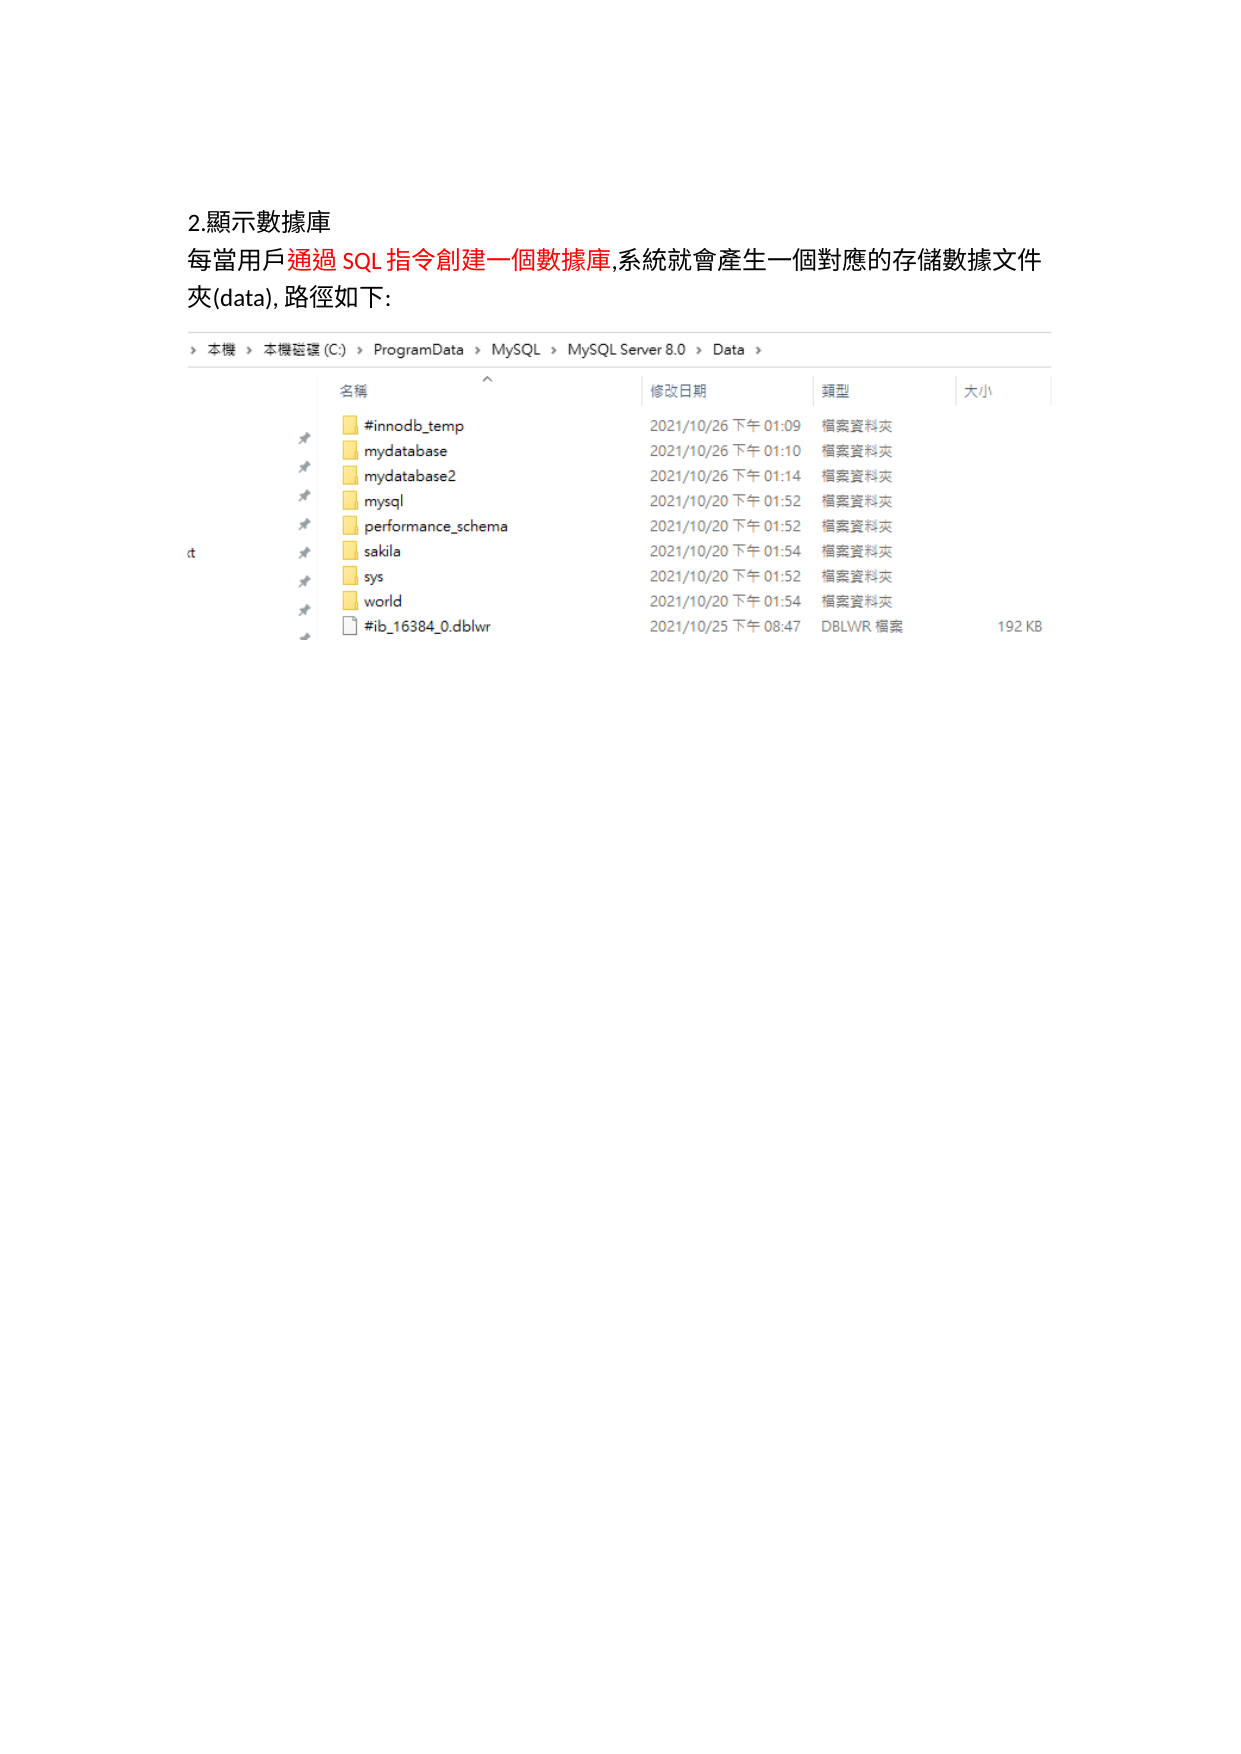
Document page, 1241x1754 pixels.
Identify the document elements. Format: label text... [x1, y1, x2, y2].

text 2.顯示數據庫 [187, 202, 1053, 239]
text 每當用戶通過SQL指令創建一個數據庫,系統就會產生一個對應的存儲數據文件夾(data), 路徑如下: [187, 239, 1053, 314]
picture [187, 326, 1052, 640]
